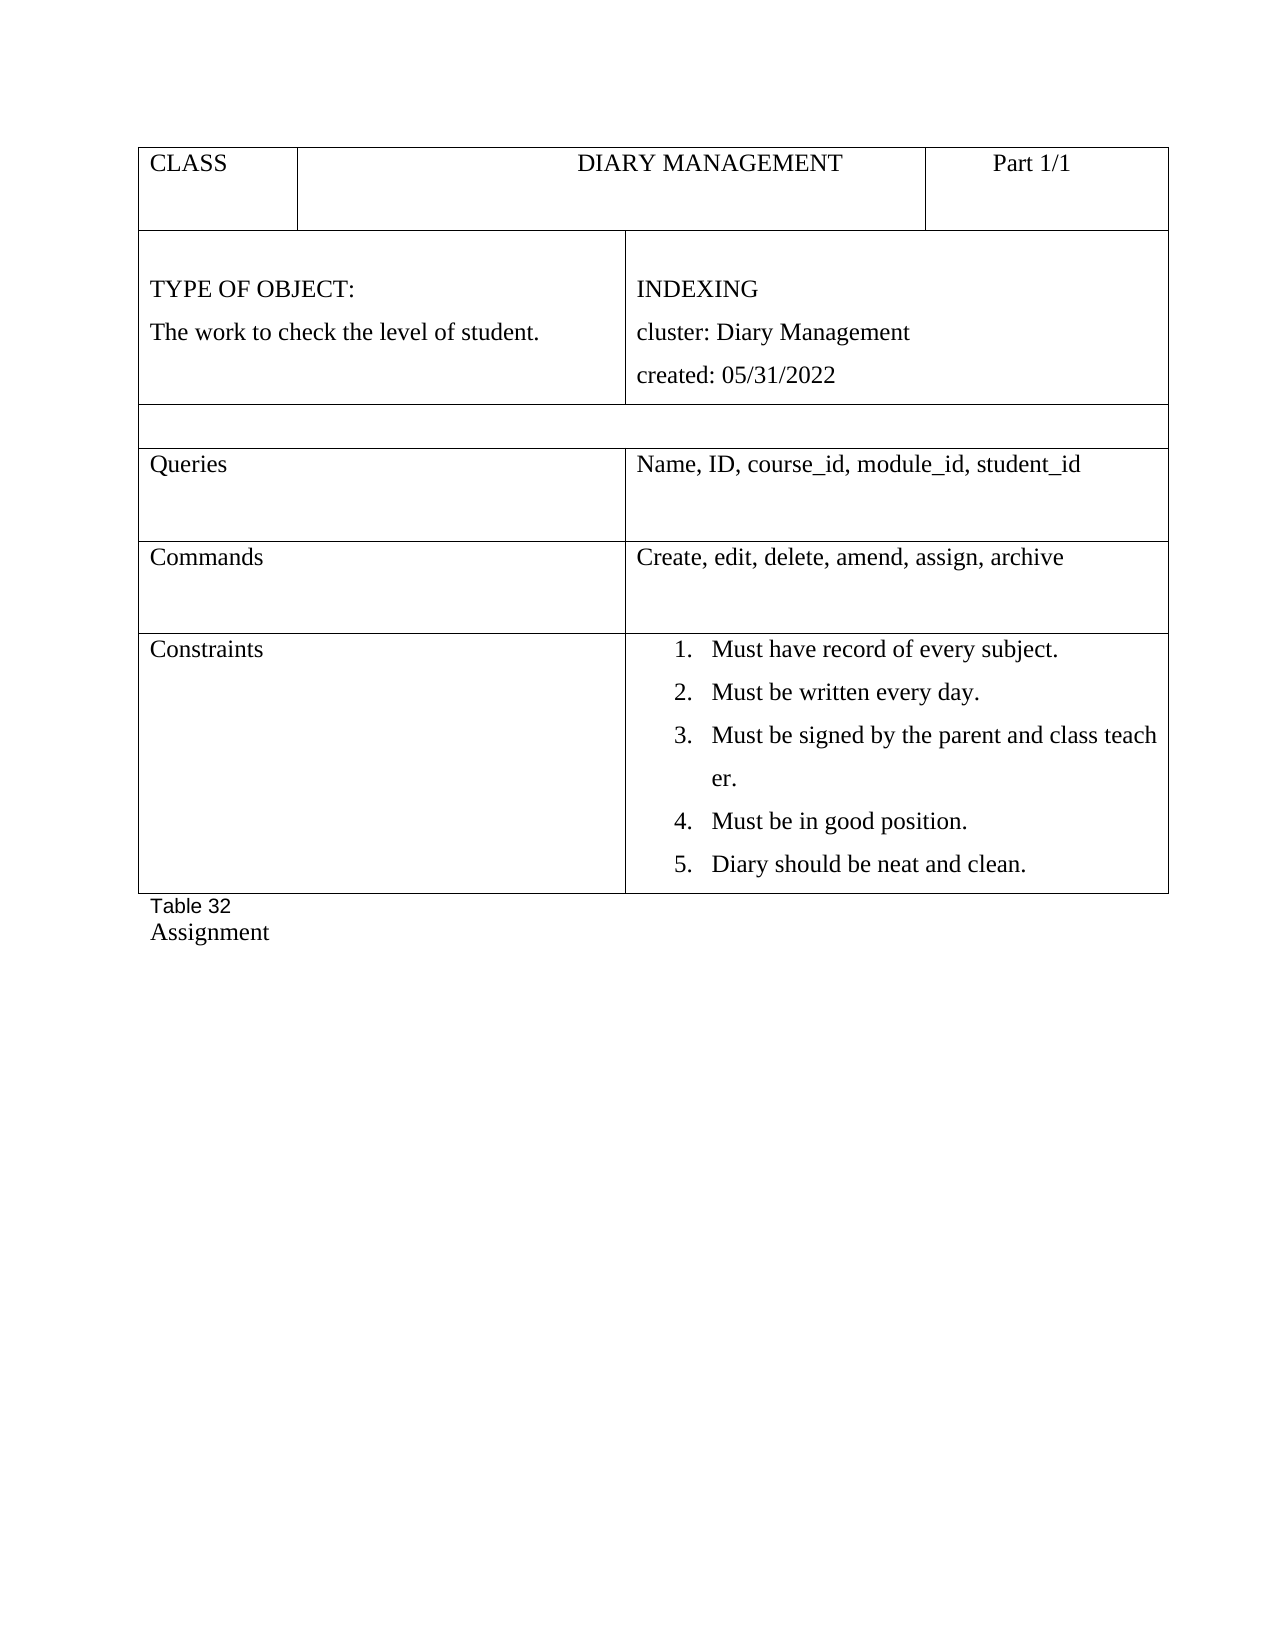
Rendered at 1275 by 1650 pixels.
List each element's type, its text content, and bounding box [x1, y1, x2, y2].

table_cell Name, ID, course_id, module_id, student_id [626, 449, 1168, 541]
table_cell Constraints [139, 634, 625, 892]
table_cell Queries [139, 449, 625, 541]
table_cell Commands [139, 542, 625, 633]
table_cell TYPE OF OBJECT: The work to check the level of student. [139, 231, 625, 403]
text Table 32 [150, 894, 1125, 917]
table_header DIARY MANAGEMENT [298, 148, 925, 230]
table_cell Create, edit, delete, amend, assign, archive [626, 542, 1168, 633]
text Assignment [150, 917, 1125, 946]
table_header CLASS [139, 148, 297, 230]
table_cell [139, 405, 1168, 448]
table_cell INDEXING cluster: Diary Management created: 05/31/2022 [626, 231, 1168, 403]
table_cell Must have record of every subject. Must be written every day. Must be signed by the parent and class teacher. Must be in good position. Diary should be neat and clean. [626, 634, 1168, 892]
table_header Part 1/1 [926, 148, 1168, 230]
